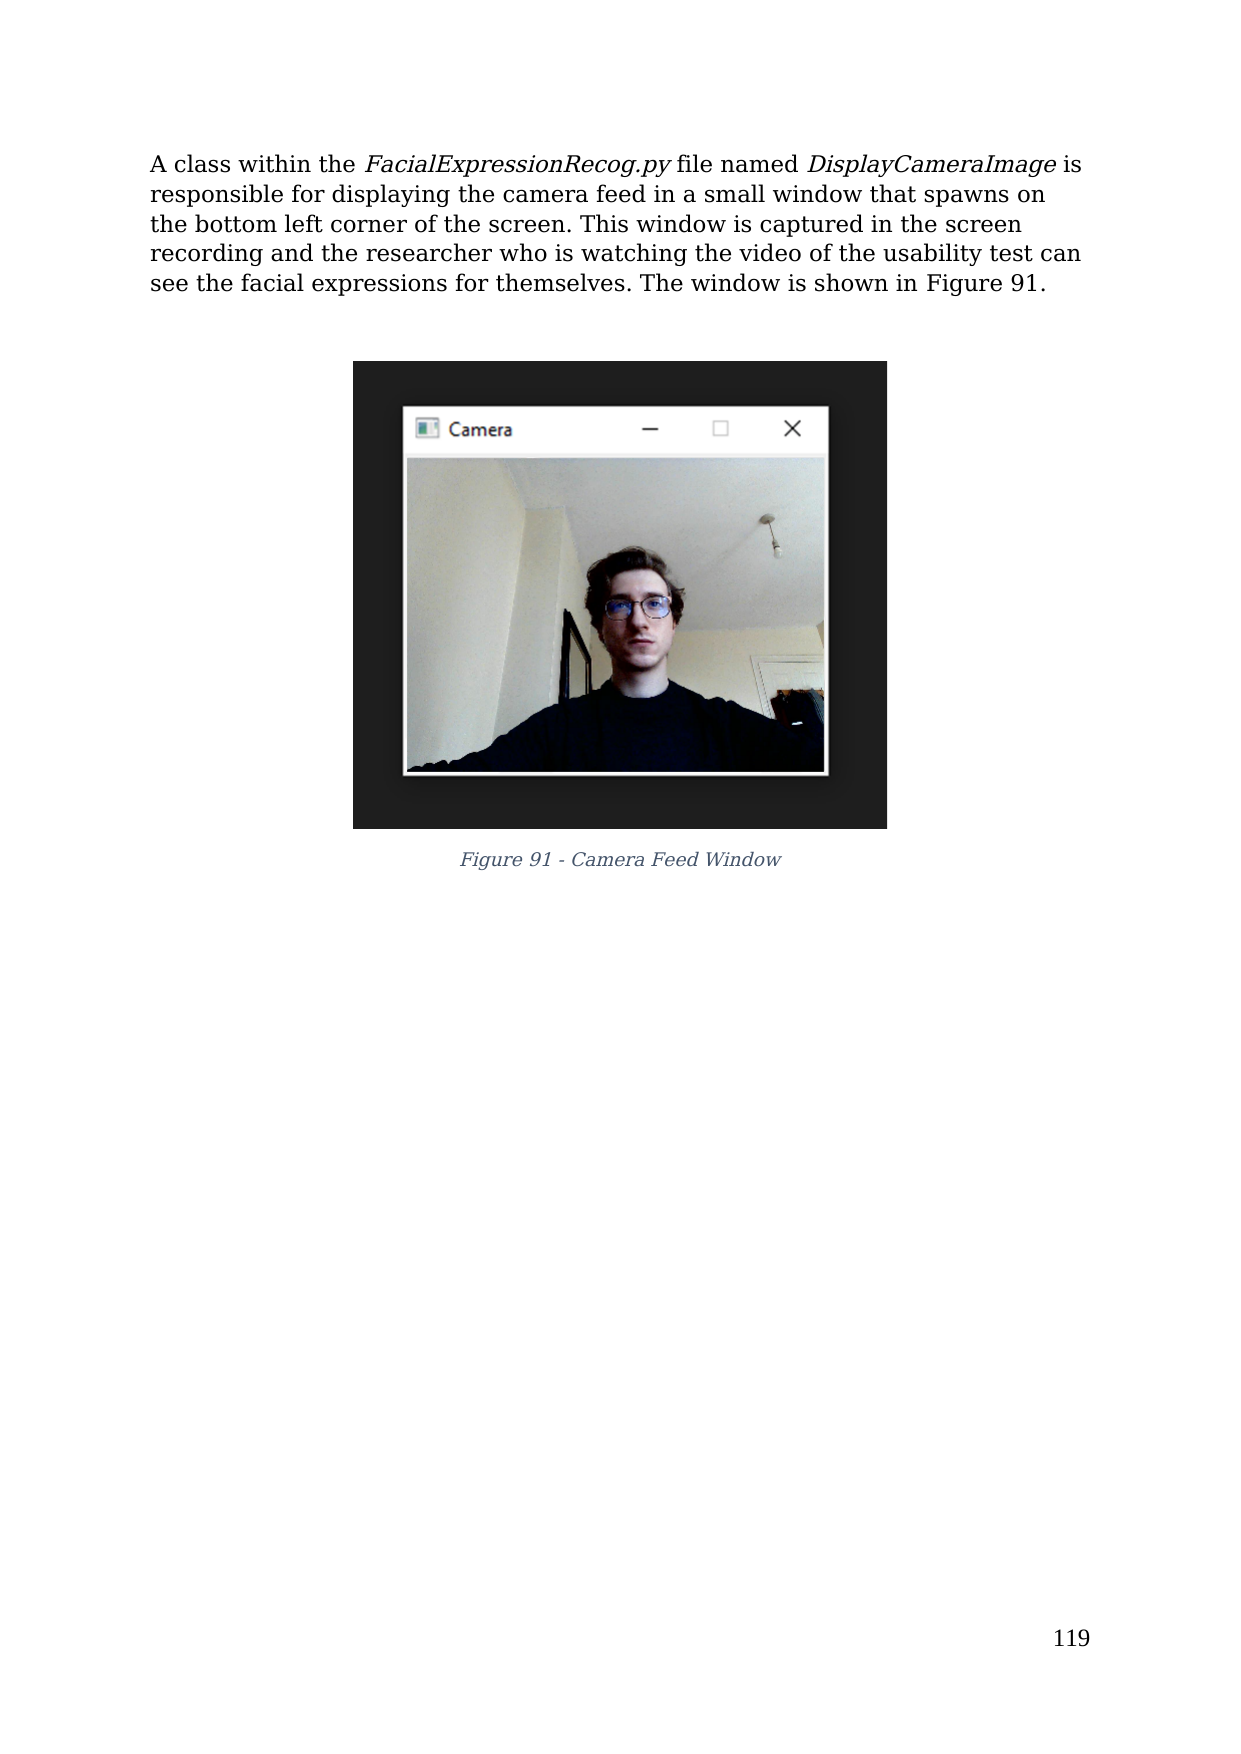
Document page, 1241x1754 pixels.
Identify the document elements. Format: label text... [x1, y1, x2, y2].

picture [353, 361, 888, 829]
text Figure 91 - Camera Feed Window [150, 847, 1090, 870]
text A class within the FacialExpressionRecog.py file named DisplayCameraImage is responsible for displaying the camera feed in a small window that spawns on the bottom left corner of the screen. This window is captured in the screen recording and the researcher who is watching the video of the usability test can see the facial expressions for themselves. The window is shown in Figure 91. [150, 150, 1090, 296]
